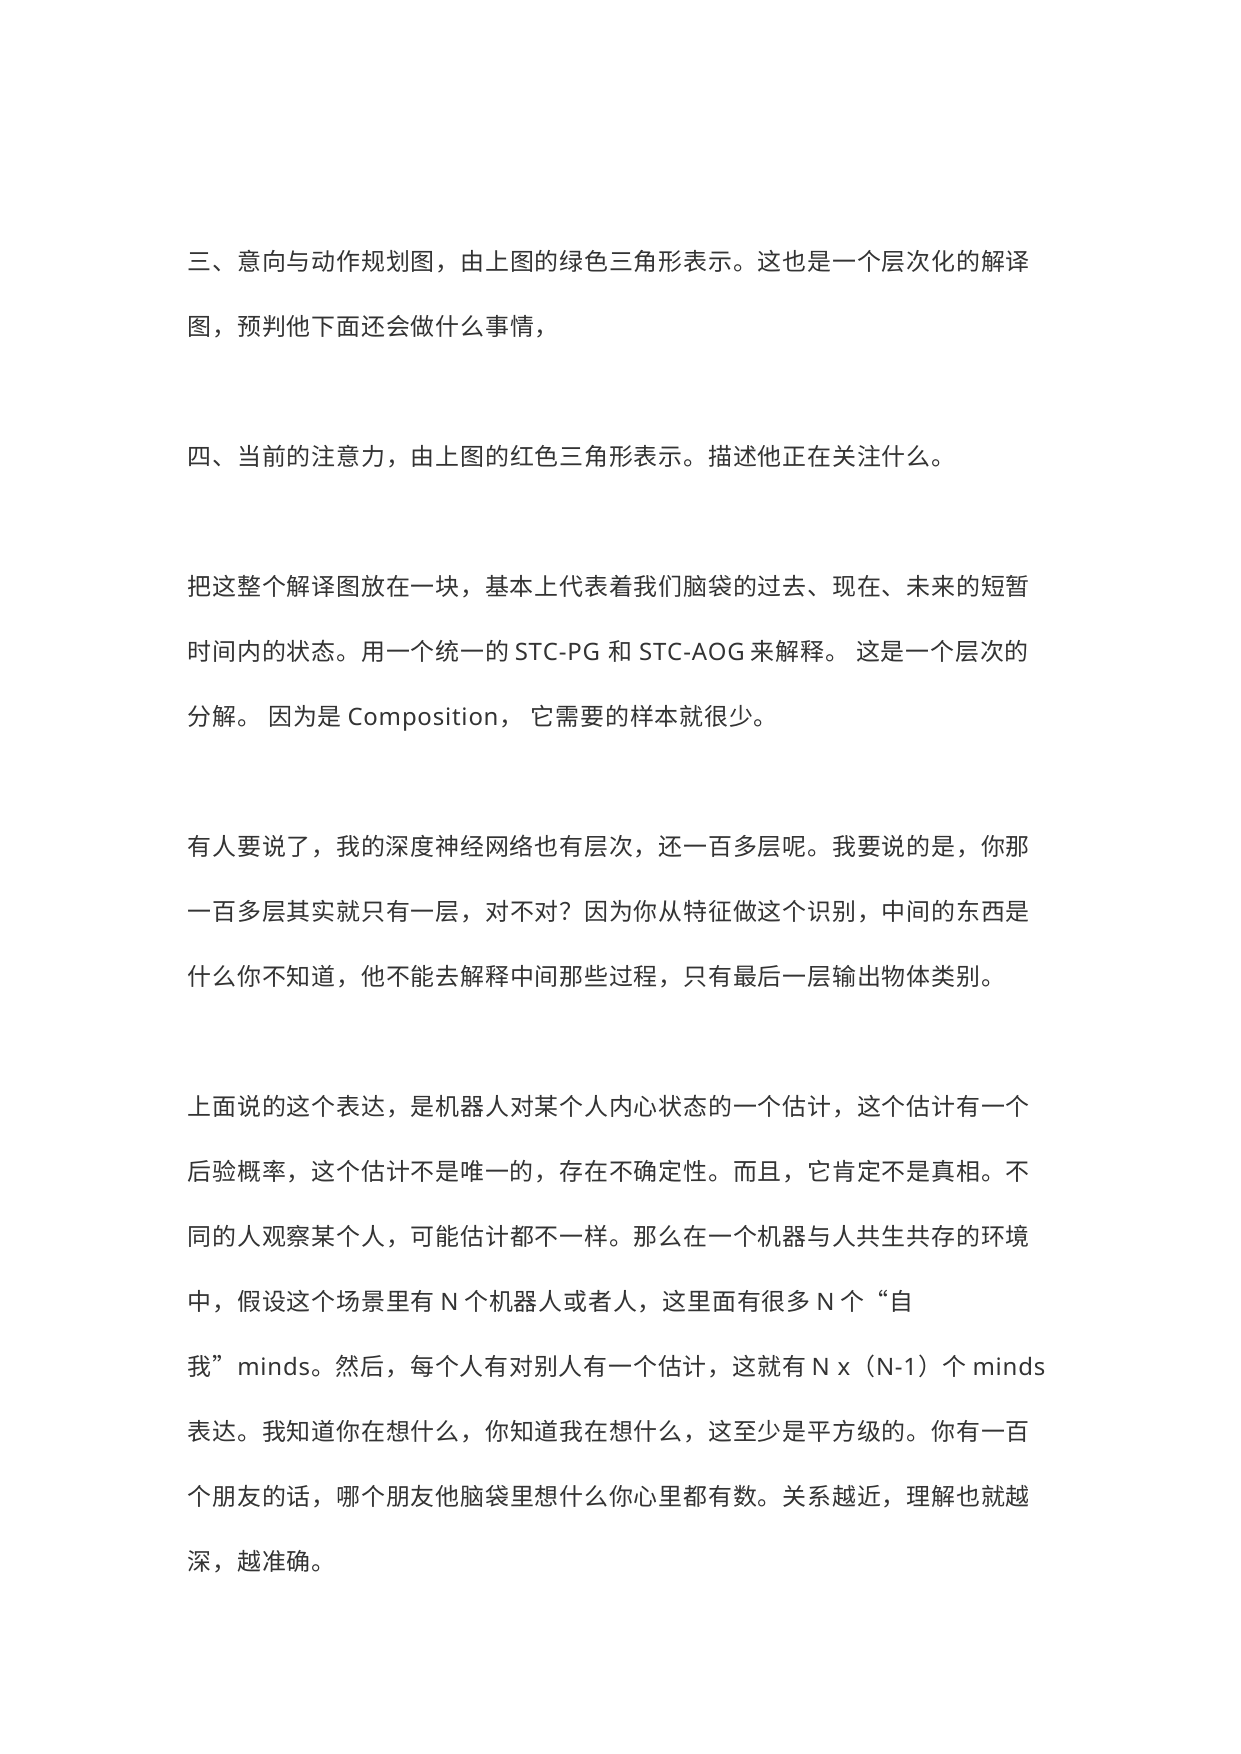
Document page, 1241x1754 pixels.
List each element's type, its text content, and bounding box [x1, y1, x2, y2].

text 有人要说了，我的深度神经网络也有层次，还一百多层呢。我要说的是，你那一百多层其实就只有一层，对不对？因为你从特征做这个识别，中间的东西是什么你不知道，他不能去解释中间那些过程，只有最后一层输出物体类别。 [187, 812, 1053, 1007]
text 三、意向与动作规划图，由上图的绿色三角形表示。这也是一个层次化的解译图，预判他下面还会做什么事情， [187, 227, 1053, 357]
text 四、当前的注意力，由上图的红色三角形表示。描述他正在关注什么。 [187, 422, 1053, 487]
text 上面说的这个表达，是机器人对某个人内心状态的一个估计，这个估计有一个后验概率，这个估计不是唯一的，存在不确定性。而且，它肯定不是真相。不同的人观察某个人，可能估计都不一样。那么在一个机器与人共生共存的环境中，假设这个场景里有N个机器人或者人，这里面有很多N个“自我”minds。然后，每个人有对别人有一个估计，这就有N x（N-1）个minds表达。我知道你在想什么，你知道我在想什么，这至少是平方级的。你有一百个朋友的话，哪个朋友他脑袋里想什么你心里都有数。关系越近，理解也就越深，越准确。 [187, 1072, 1053, 1592]
text 把这整个解译图放在一块，基本上代表着我们脑袋的过去、现在、未来的短暂时间内的状态。用一个统一的STC-PG 和 STC-AOG来解释。 这是一个层次的分解。 因为是Composition， 它需要的样本就很少。 [187, 552, 1053, 747]
